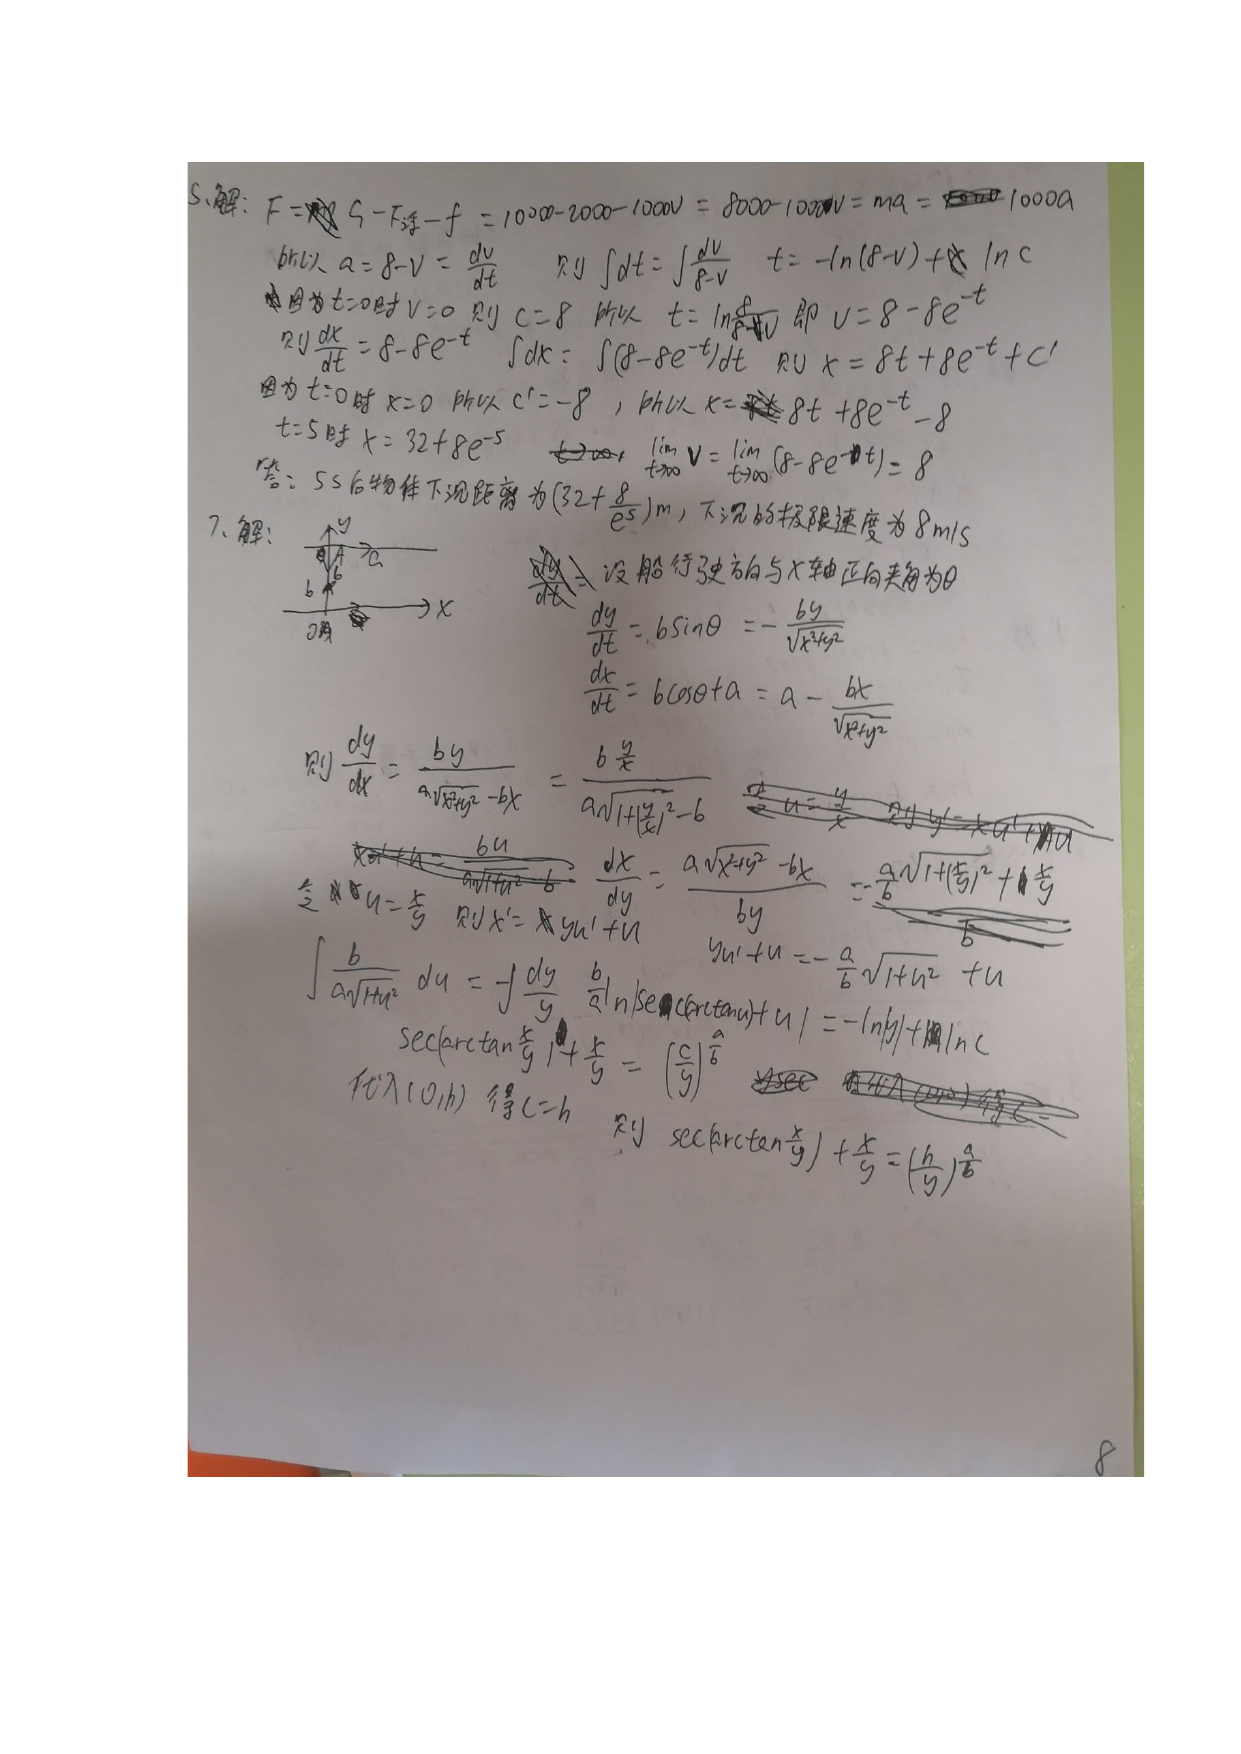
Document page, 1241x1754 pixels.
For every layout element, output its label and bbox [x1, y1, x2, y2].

picture [187, 162, 1145, 1477]
